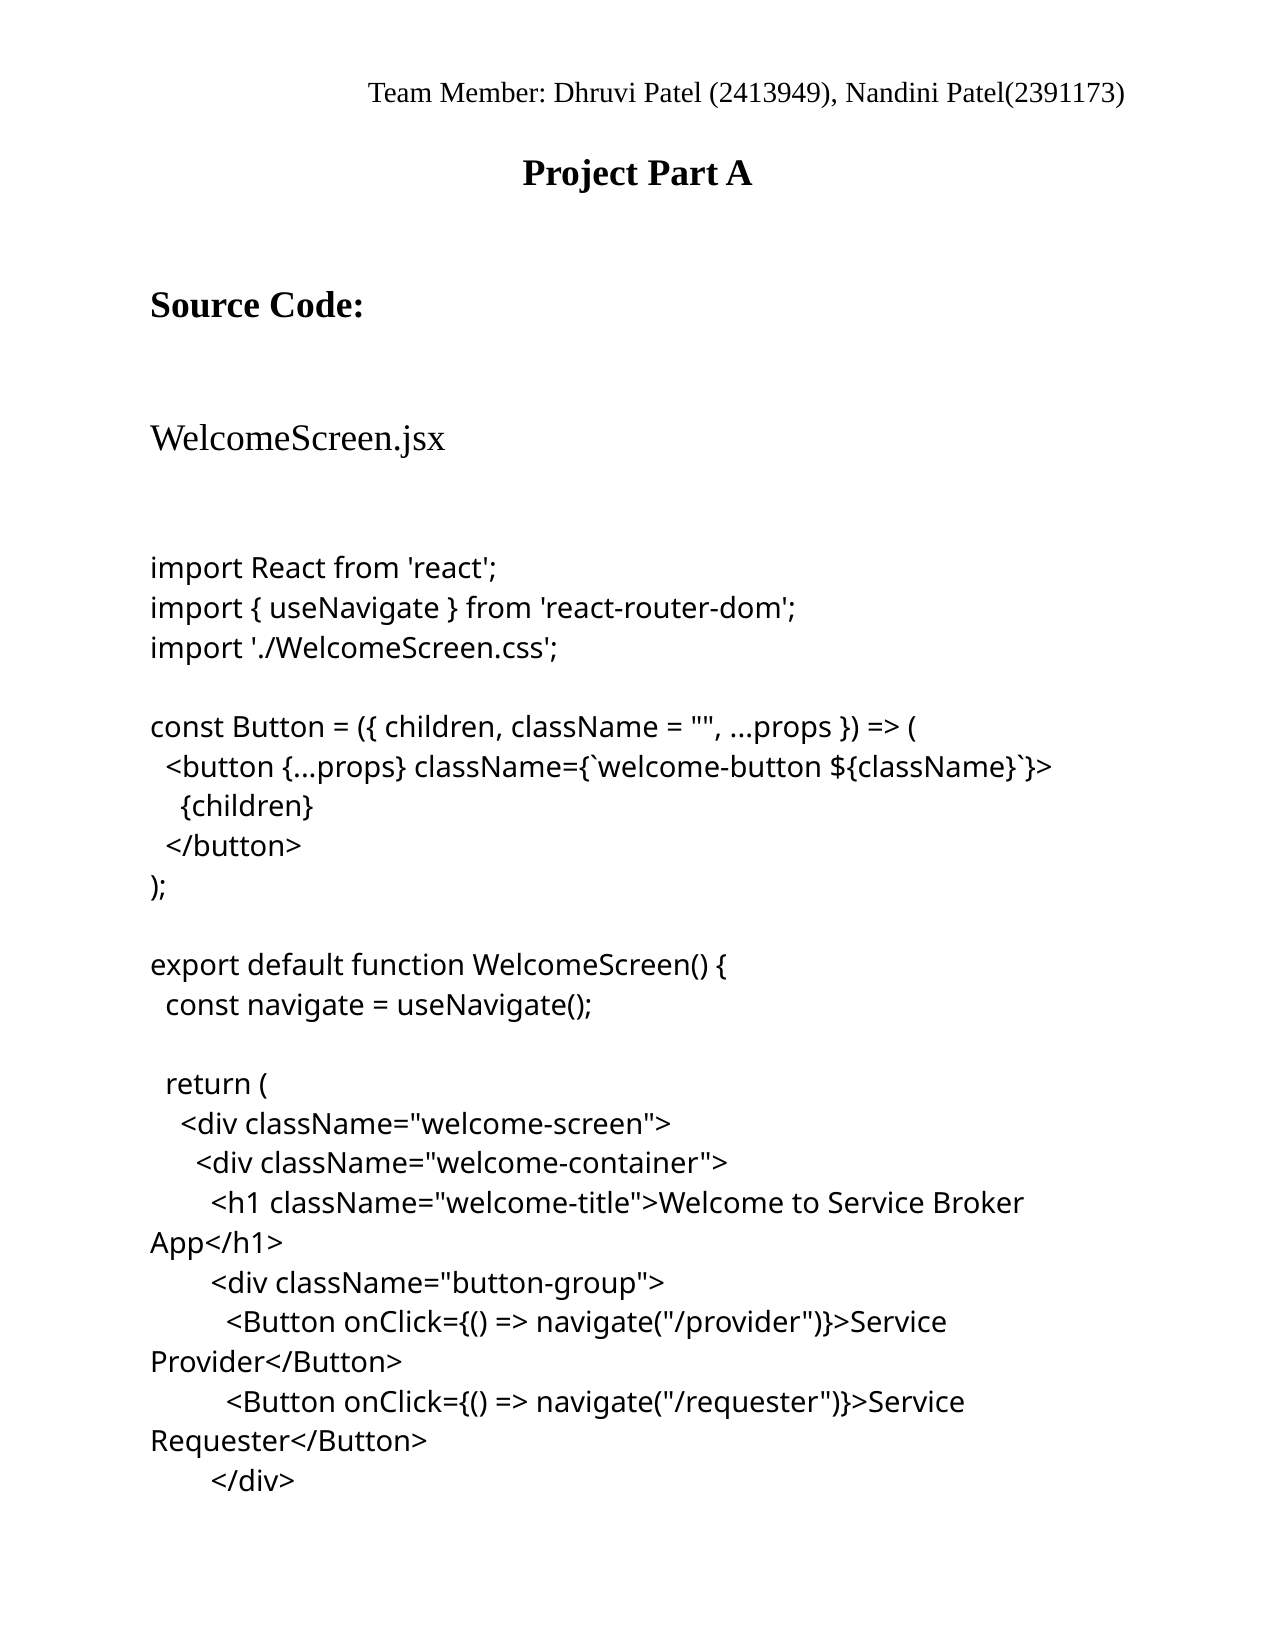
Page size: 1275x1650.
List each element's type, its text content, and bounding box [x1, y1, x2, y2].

text {children} [150, 786, 1125, 825]
text import React from 'react'; [150, 547, 1125, 587]
text <div className="button-group"> [150, 1262, 1125, 1302]
text <div className="welcome-screen"> [150, 1103, 1125, 1143]
text Source Code: [150, 282, 1125, 326]
text const navigate = useNavigate(); [150, 984, 1125, 1024]
text <Button onClick={() => navigate("/provider")}>Service Provider</Button> [150, 1302, 1125, 1381]
text <div className="welcome-container"> [150, 1143, 1125, 1182]
text const Button = ({ children, className = "", ...props }) => ( [150, 706, 1125, 746]
text export default function WelcomeScreen() { [150, 944, 1125, 984]
text return ( [150, 1063, 1125, 1103]
text </div> [150, 1460, 1125, 1500]
text WelcomeScreen.jsx [150, 415, 1125, 458]
text Project Part A [150, 150, 1125, 193]
text <h1 className="welcome-title">Welcome to Service Broker App</h1> [150, 1182, 1125, 1262]
text import './WelcomeScreen.css'; [150, 627, 1125, 667]
text </button> [150, 825, 1125, 865]
text import { useNavigate } from 'react-router-dom'; [150, 587, 1125, 627]
text <Button onClick={() => navigate("/requester")}>Service Requester</Button> [150, 1381, 1125, 1460]
text <button {...props} className={`welcome-button ${className}`}> [150, 746, 1125, 786]
text ); [150, 865, 1125, 905]
